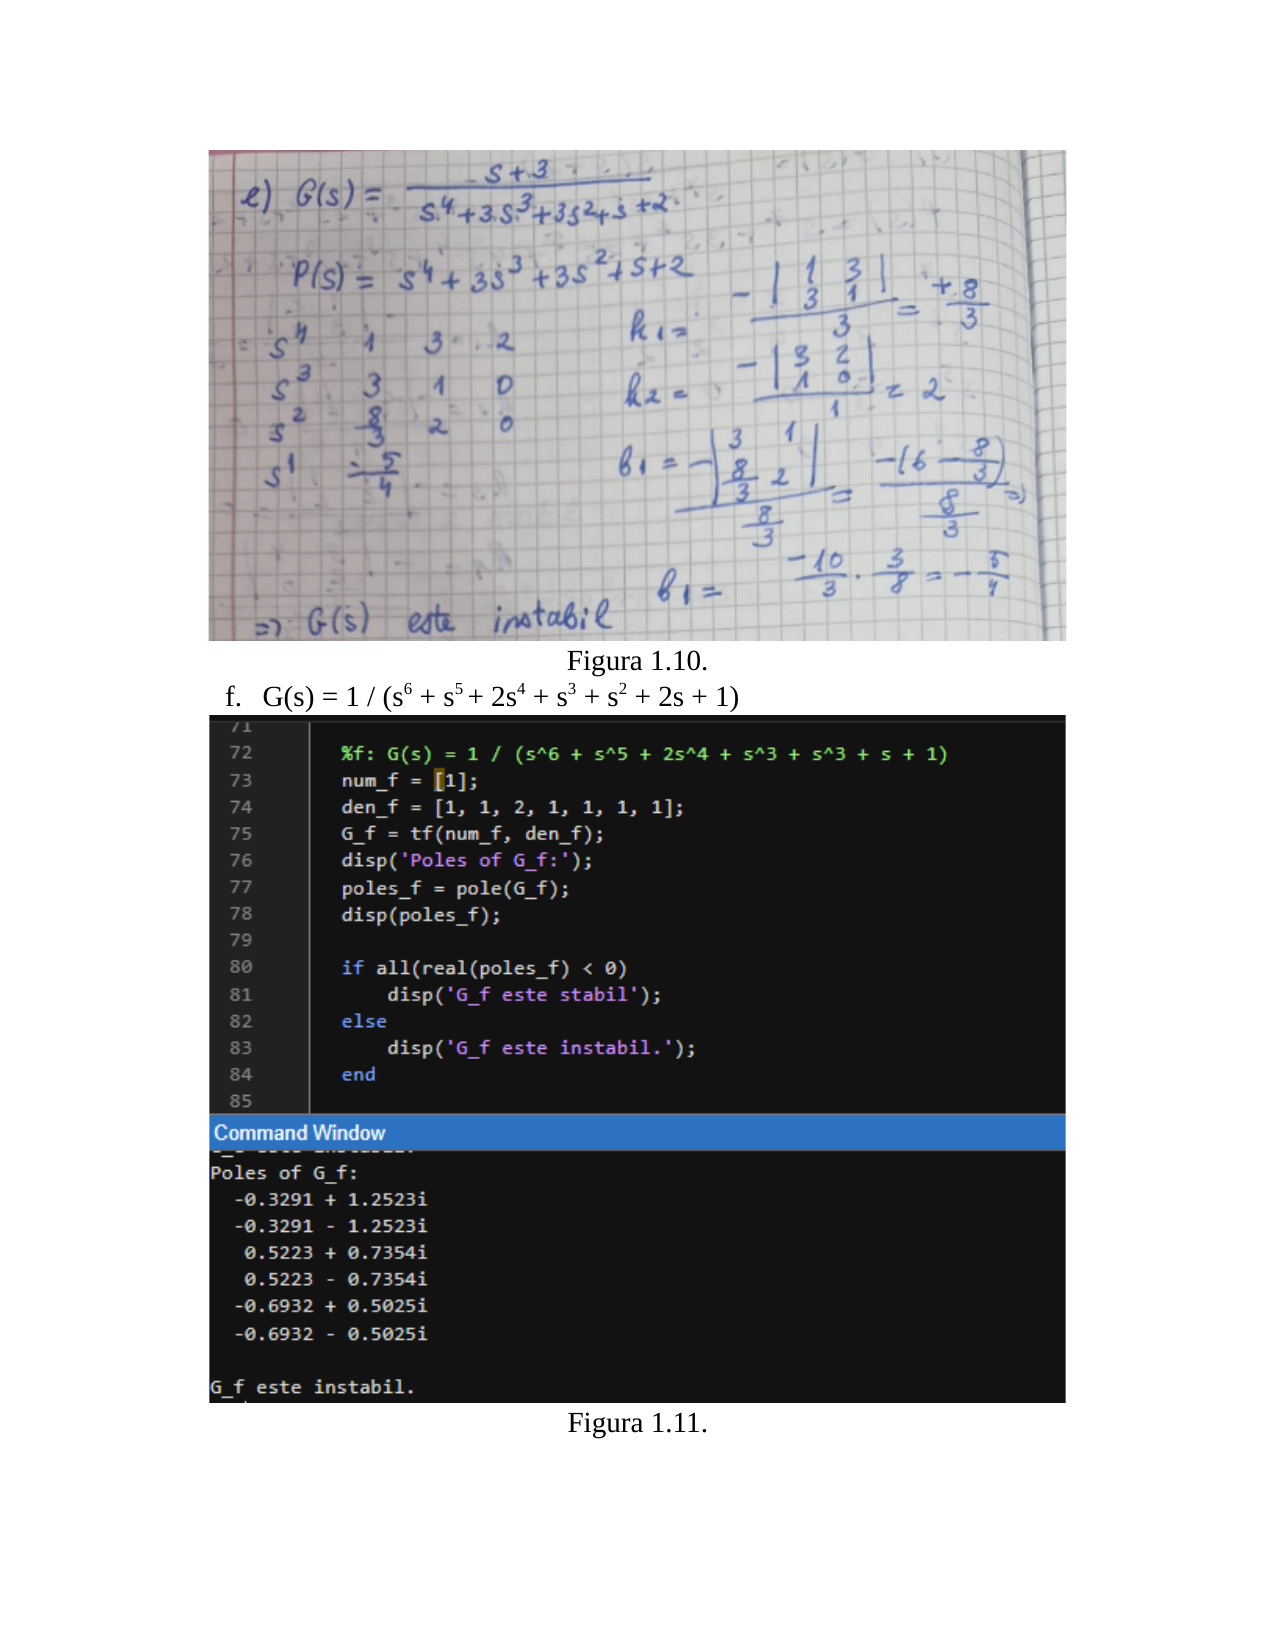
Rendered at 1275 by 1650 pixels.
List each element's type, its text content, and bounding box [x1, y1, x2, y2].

list G(s) = 1 / (s6 + s5 + 2s4 + s3 + s2 + 2s + 1) [225, 679, 1125, 713]
picture [209, 715, 1066, 1403]
picture [208, 150, 1067, 641]
list Figura 1.10. [150, 643, 1125, 676]
list Figura 1.11. [150, 1405, 1125, 1438]
